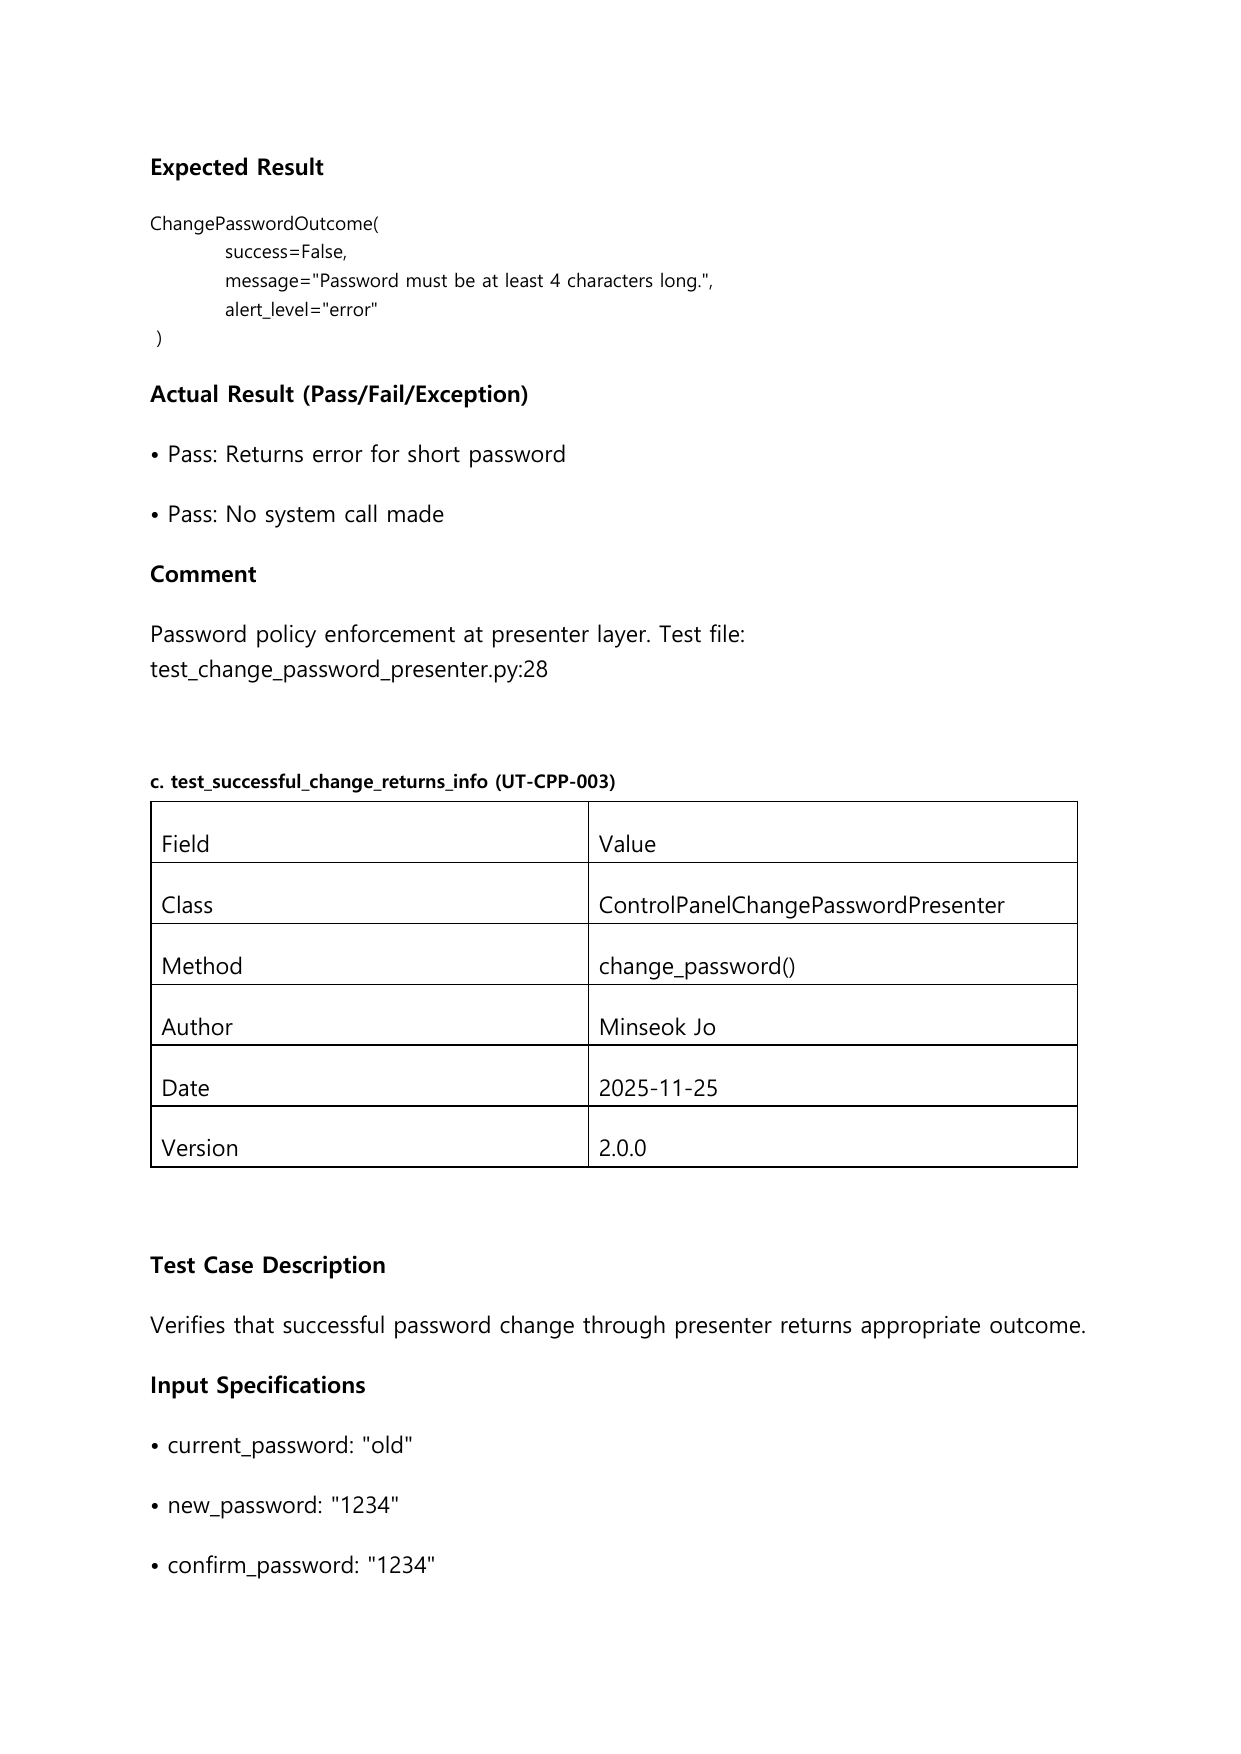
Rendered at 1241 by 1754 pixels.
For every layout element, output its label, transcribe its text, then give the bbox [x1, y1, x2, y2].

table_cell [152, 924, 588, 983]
text • current_password: "old" [150, 1428, 1090, 1458]
text Password policy enforcement at presenter layer. Test file: test_change_password_presenter.py:28 [150, 618, 1090, 683]
text • Pass: Returns error for short password [150, 438, 1090, 468]
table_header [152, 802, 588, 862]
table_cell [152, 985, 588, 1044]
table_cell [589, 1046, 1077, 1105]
text Verifies that successful password change through presenter returns appropriate outcome. [150, 1308, 1090, 1338]
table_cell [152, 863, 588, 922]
text • Pass: No system call made [150, 498, 1090, 528]
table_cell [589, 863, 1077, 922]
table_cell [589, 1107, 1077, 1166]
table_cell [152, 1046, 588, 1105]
text Expected Result [150, 150, 1090, 181]
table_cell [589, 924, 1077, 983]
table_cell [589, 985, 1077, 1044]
text • confirm_password: "1234" [150, 1548, 1090, 1578]
text Input Specifications [150, 1368, 1090, 1398]
text Test Case Description [150, 1248, 1090, 1278]
subtitle c. test_successful_change_returns_info (UT-CPP-003) [150, 768, 1090, 793]
text Comment [150, 558, 1090, 588]
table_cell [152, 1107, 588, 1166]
text • new_password: "1234" [150, 1488, 1090, 1518]
text ChangePasswordOutcome( success=False, message="Password must be at least 4 characters long.", alert_level="error" ) [150, 210, 1090, 349]
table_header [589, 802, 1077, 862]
text Actual Result (Pass/Fail/Exception) [150, 378, 1090, 408]
